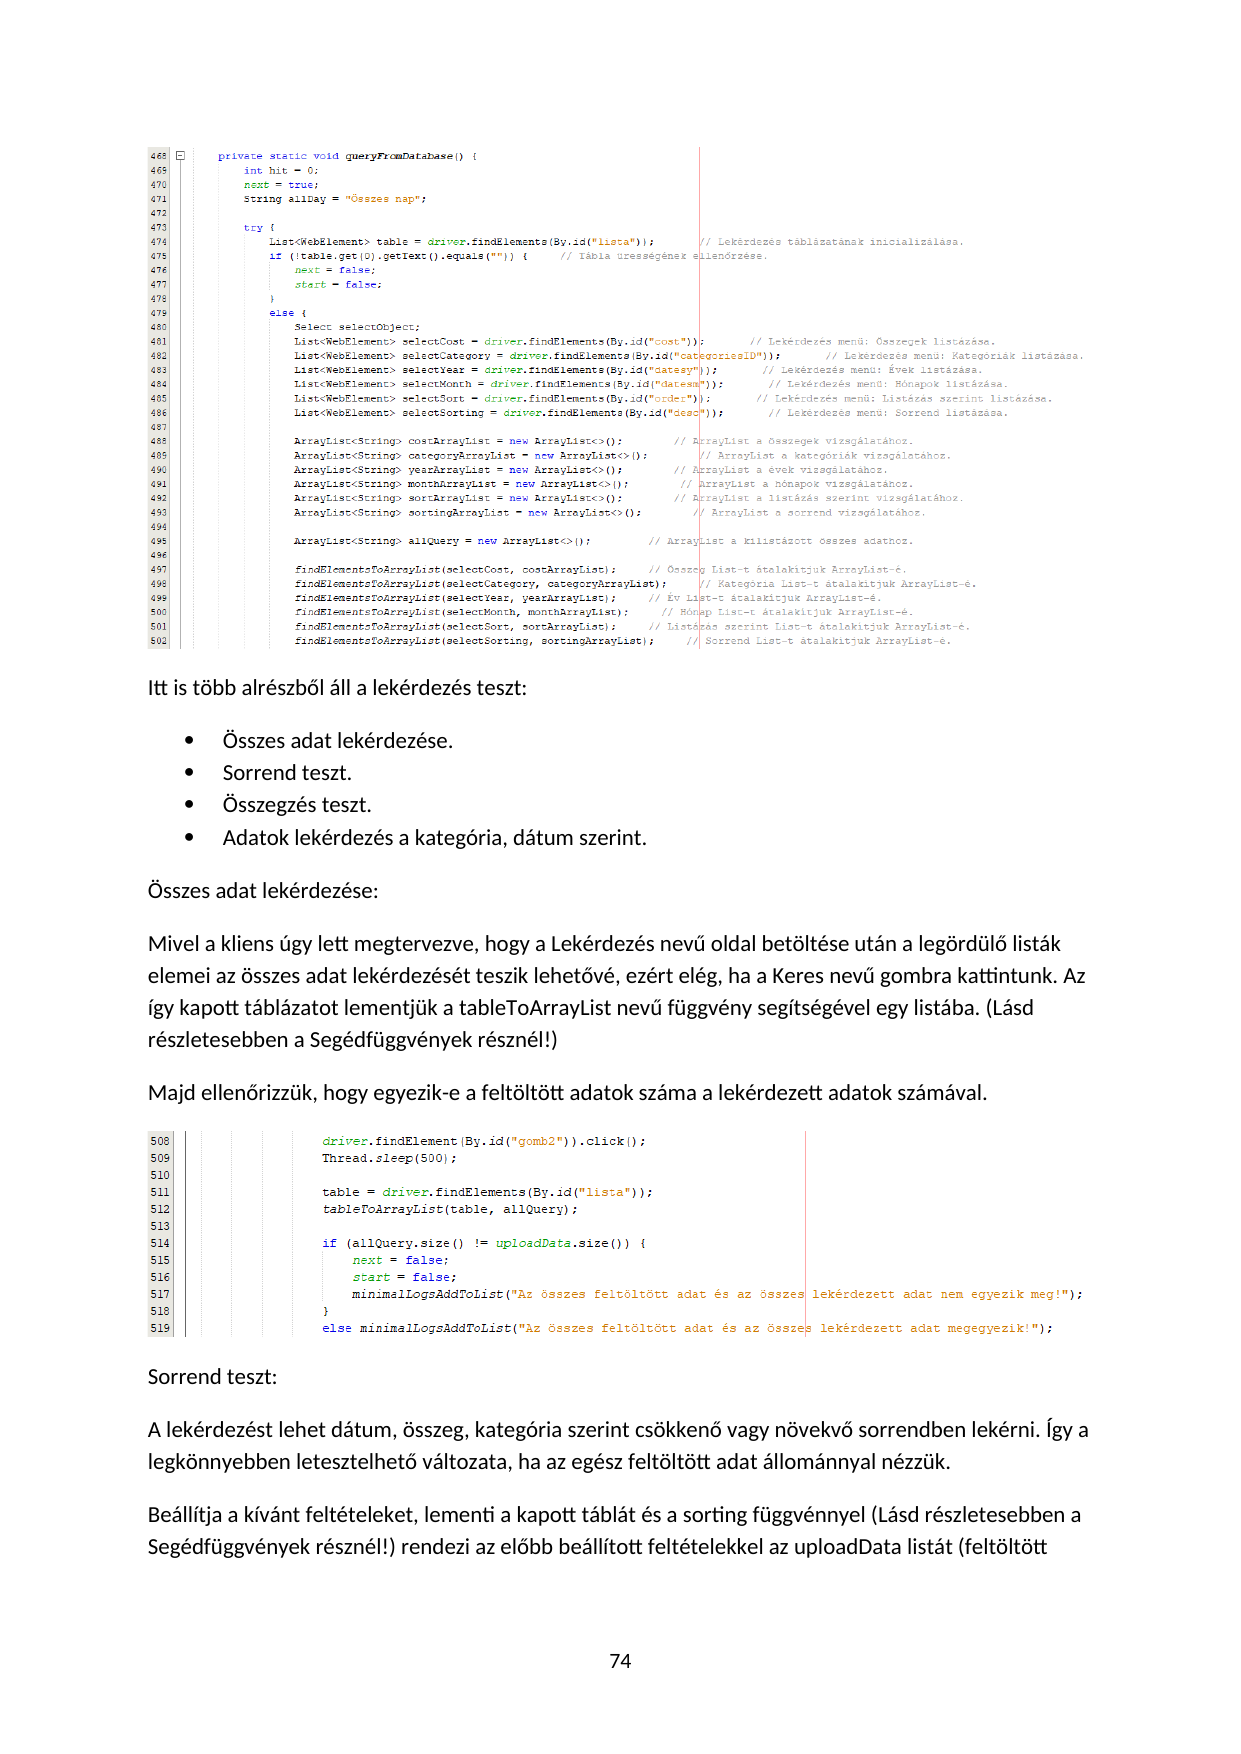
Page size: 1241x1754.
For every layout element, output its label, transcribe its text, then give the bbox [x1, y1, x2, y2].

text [148, 1500, 1093, 1560]
list Adatok lekérdezés a kategória, dátum szerint. [185, 823, 1093, 851]
text A lekérdezést lehet dátum, összeg, kategória szerint csökkenő vagy növekvő sorrendben lekérni. Így a legkönnyebben letesztelhető változata, ha az egész feltöltött adat állománnyal nézzük. [148, 1415, 1093, 1475]
list Sorrend teszt. [185, 758, 1093, 786]
text Majd ellenőrizzük, hogy egyezik-e a feltöltött adatok száma a lekérdezett adatok számával. [148, 1078, 1093, 1106]
picture [147, 147, 1093, 649]
picture [147, 1131, 1093, 1337]
text Mivel a kliens úgy lett megtervezve, hogy a Lekérdezés nevű oldal betöltése után a legördülő listák elemei az összes adat lekérdezését teszik lehetővé, ezért elég, ha a Keres nevű gombra kattintunk. Az így kapott táblázatot lementjük a tableToArrayList nevű függvény segítségével egy listába. (Lásd részletesebben a Segédfüggvények résznél!) [148, 929, 1093, 1053]
list Összes adat lekérdezése. [185, 726, 1093, 754]
text Összes adat lekérdezése: [148, 876, 1093, 904]
text Itt is több alrészből áll a lekérdezés teszt: [148, 673, 1093, 701]
text Sorrend teszt: [148, 1362, 1093, 1390]
list Összegzés teszt. [185, 791, 1093, 818]
